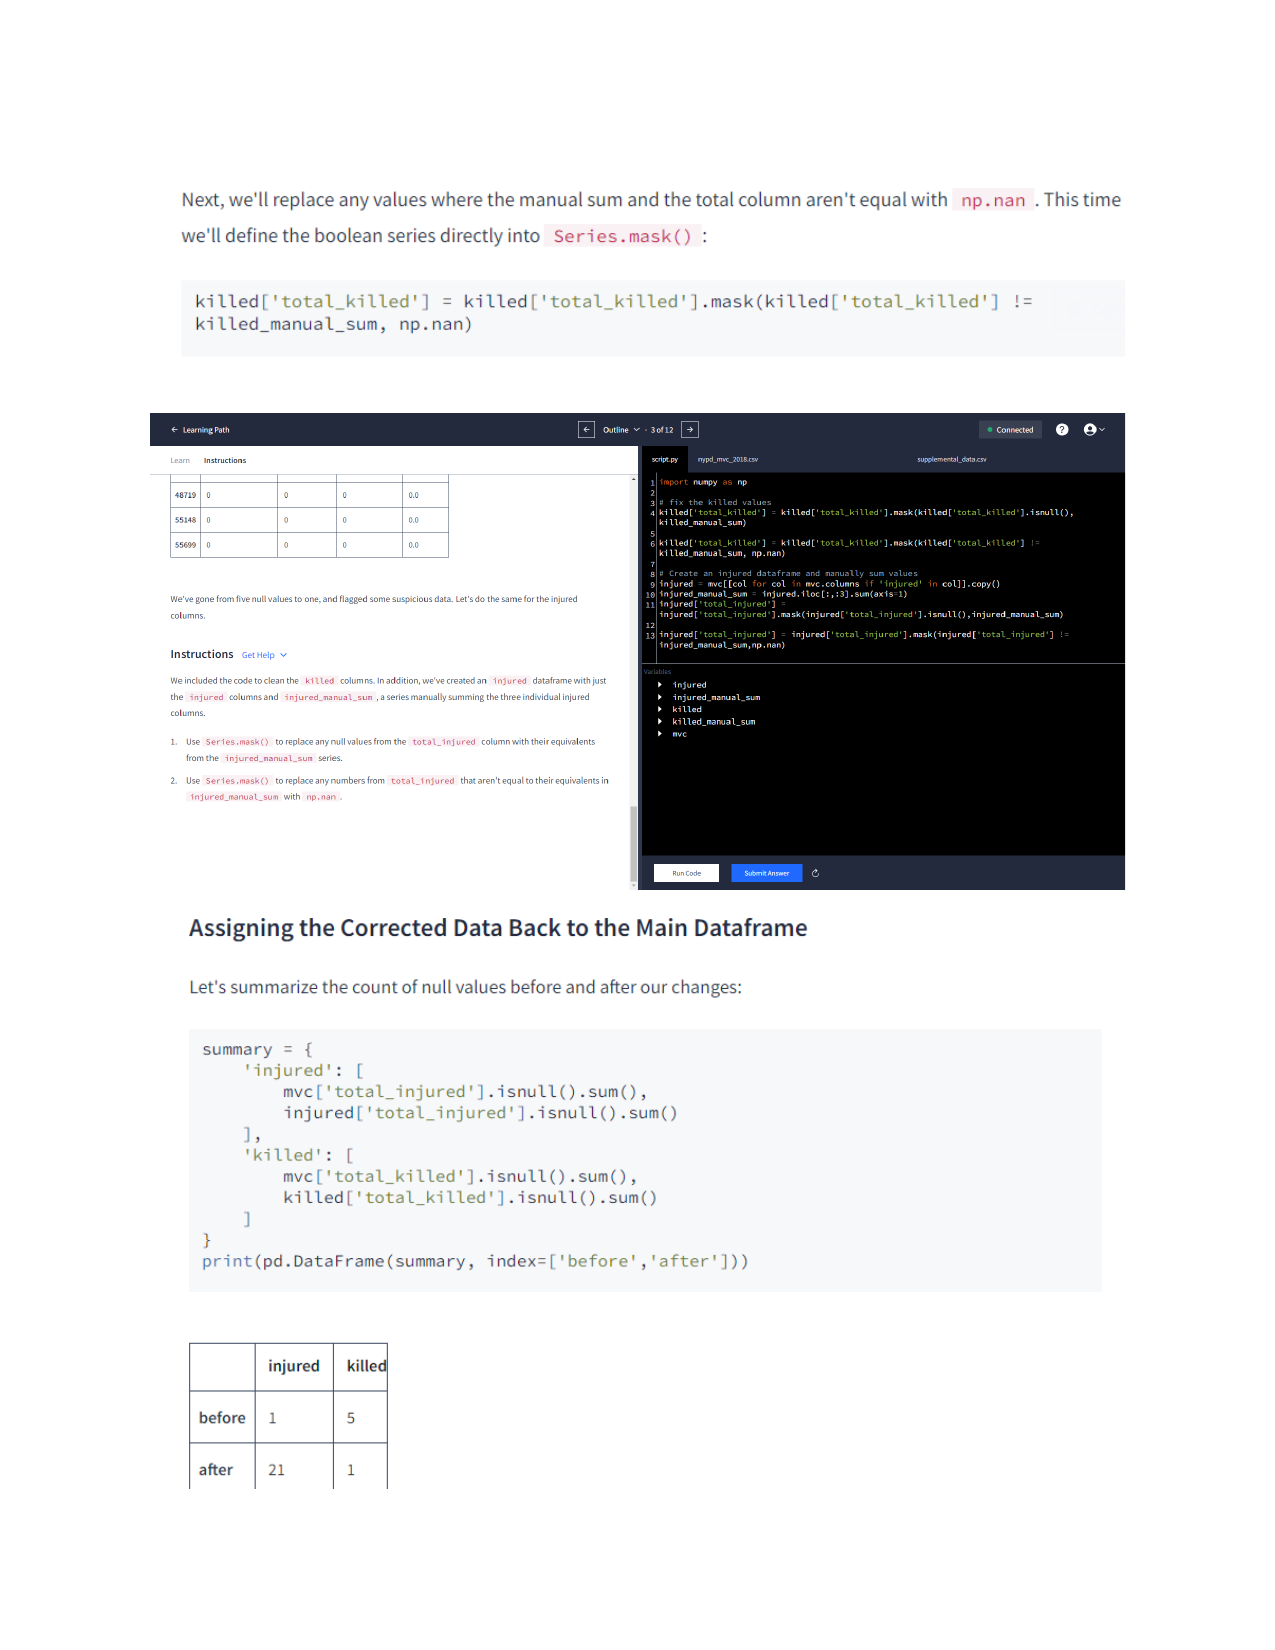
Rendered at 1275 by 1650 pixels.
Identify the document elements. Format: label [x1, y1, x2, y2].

picture [150, 413, 1125, 890]
picture [150, 917, 1125, 1489]
picture [150, 178, 1125, 386]
